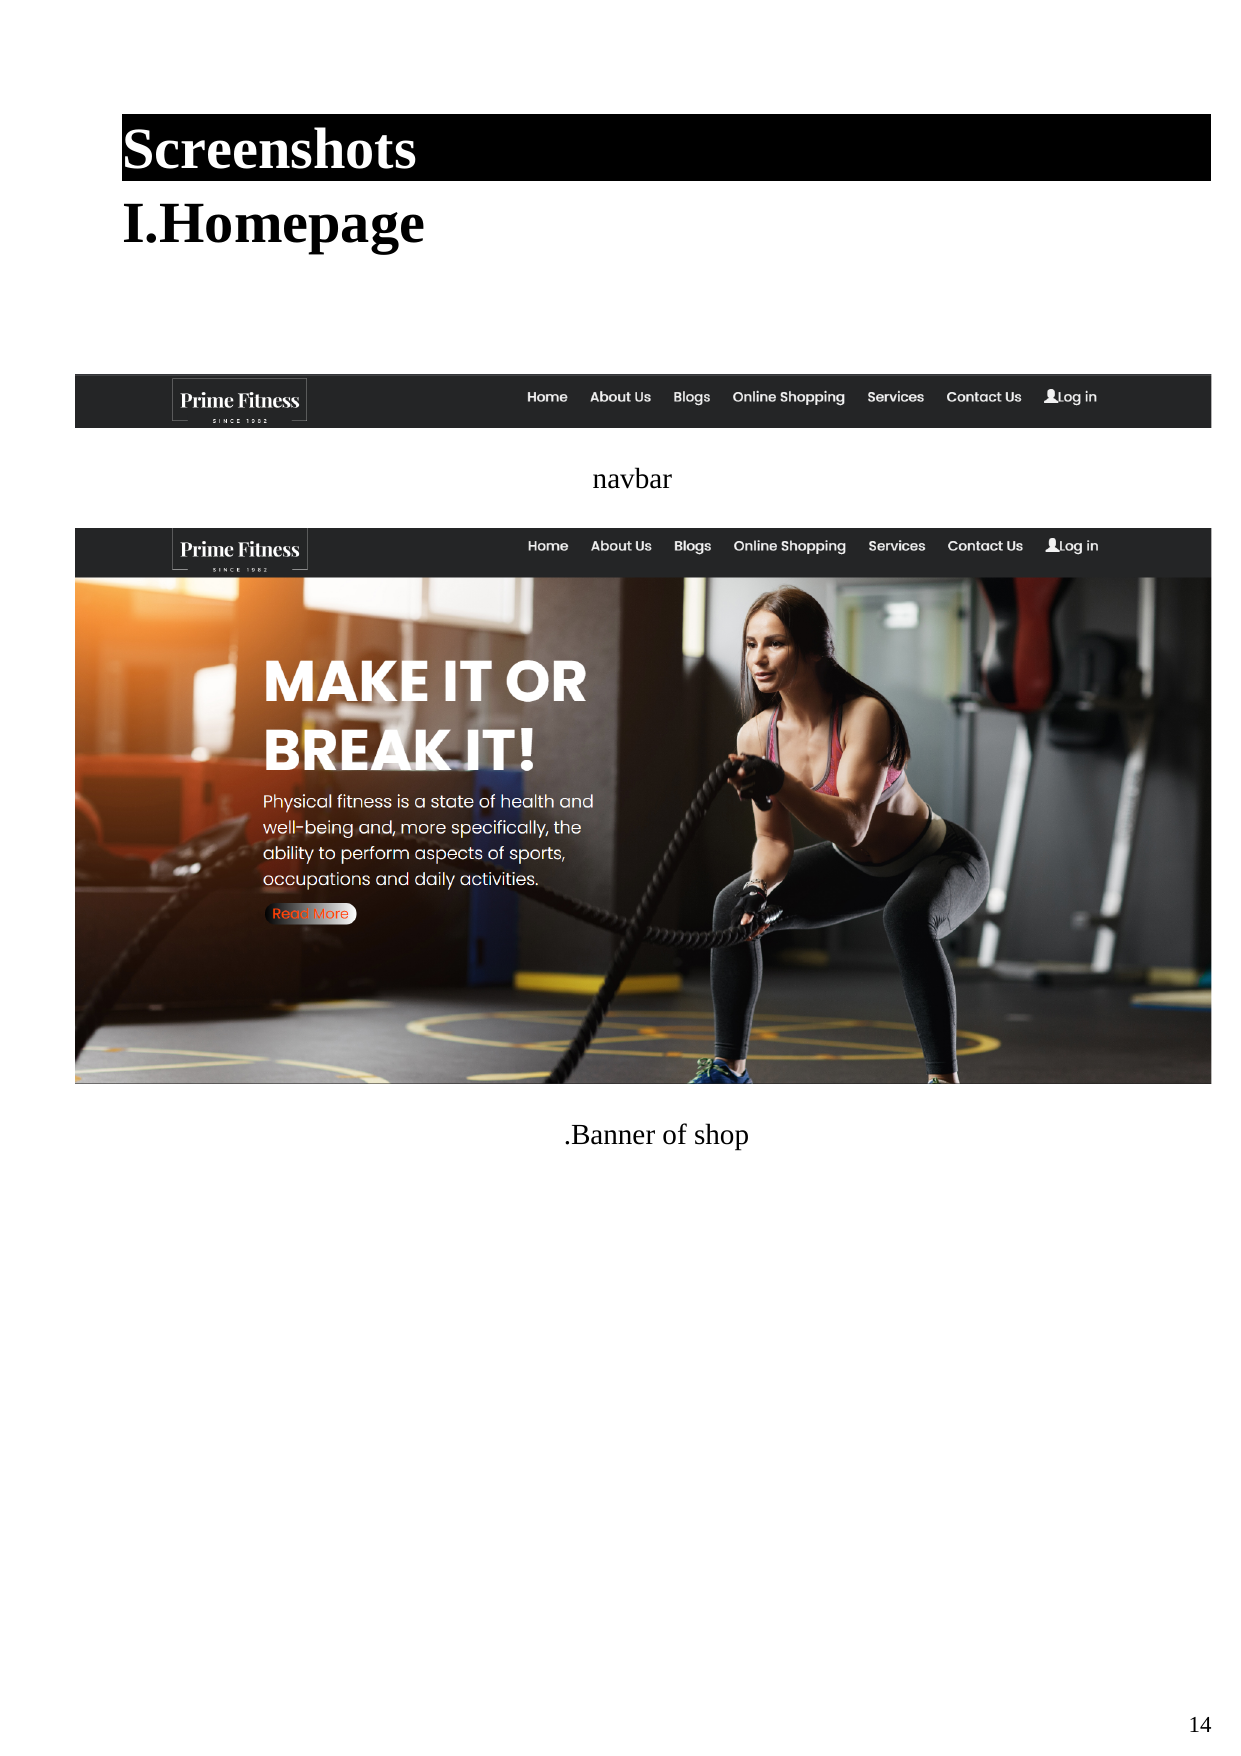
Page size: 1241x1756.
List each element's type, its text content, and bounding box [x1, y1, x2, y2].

subtitle I.Homepage [122, 187, 1211, 254]
picture [75, 374, 1212, 428]
subtitle Screenshots [122, 114, 1211, 181]
text .Banner of shop [75, 1117, 1211, 1151]
text navbar [75, 461, 1211, 495]
picture [75, 528, 1212, 1084]
